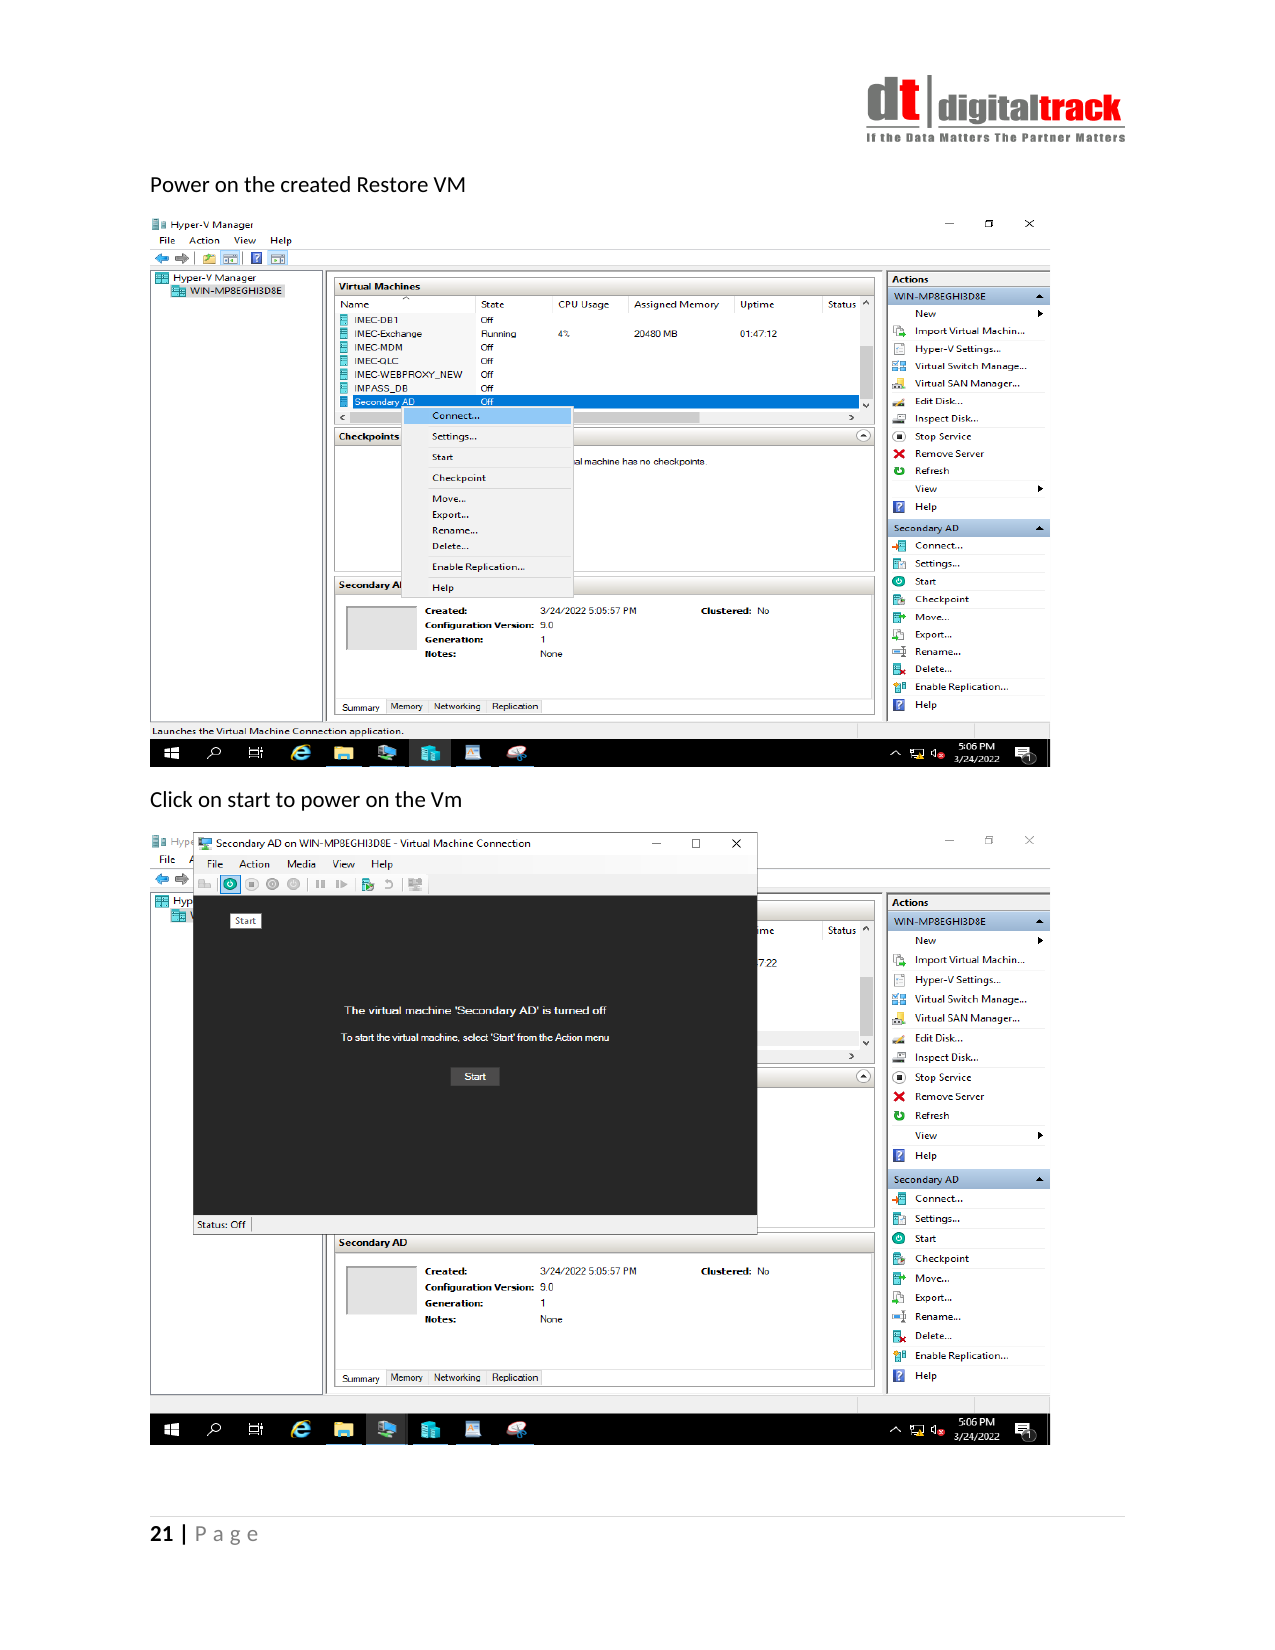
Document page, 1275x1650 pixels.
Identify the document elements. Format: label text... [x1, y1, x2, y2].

text Click on start to power on the Vm [150, 786, 1125, 814]
picture [150, 216, 1050, 767]
picture [866, 75, 1125, 142]
text Power on the created Restore VM [150, 170, 1125, 198]
picture [150, 832, 1050, 1445]
